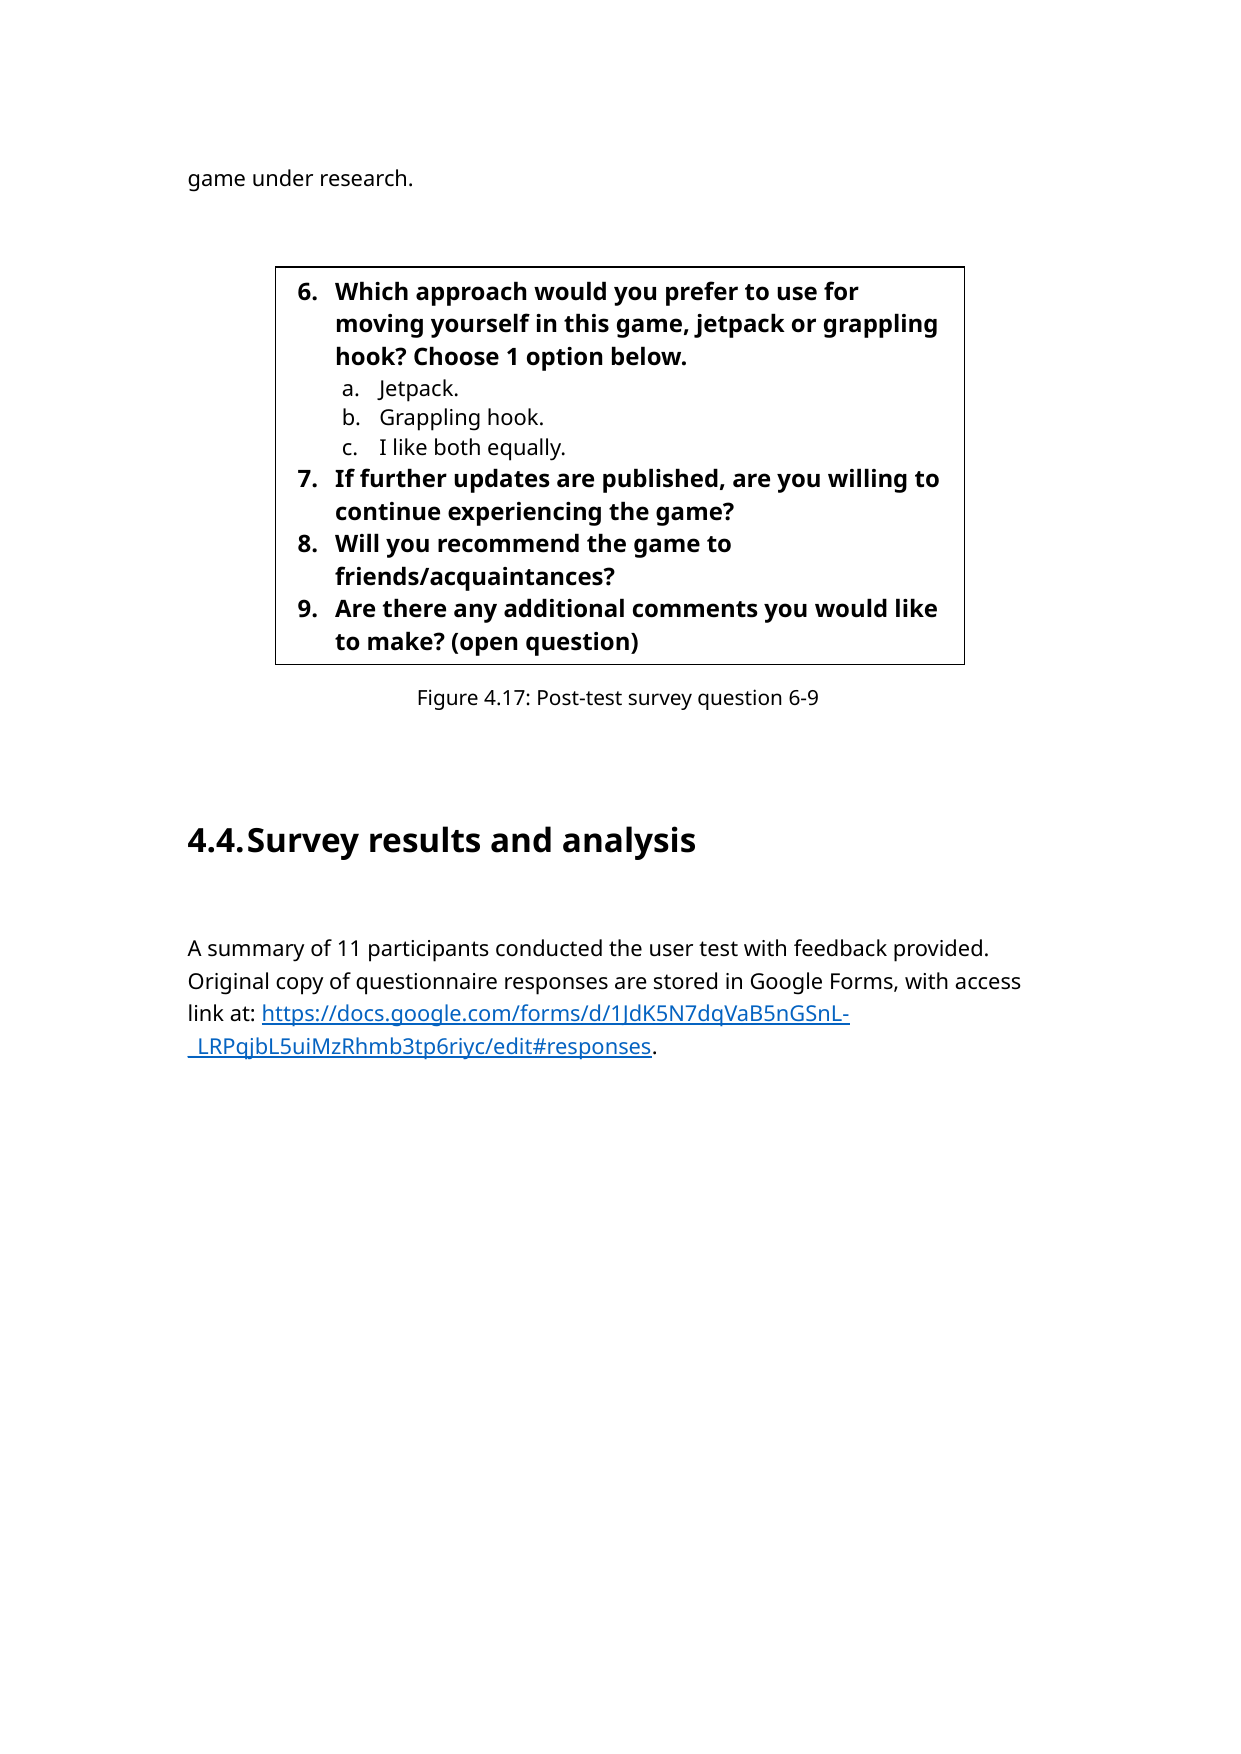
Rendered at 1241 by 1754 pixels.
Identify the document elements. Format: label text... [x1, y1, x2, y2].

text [187, 162, 1053, 194]
text A summary of 11 participants conducted the user test with feedback provided. Original copy of questionnaire responses are stored in Google Forms, with access link at: https://docs.google.com/forms/d/1JdK5N7dqVaB5nGSnL-_LRPqjbL5uiMzRhmb3tp6riyc/edit#responses. [187, 932, 1053, 1062]
subtitle Survey results and analysis [187, 807, 1053, 872]
